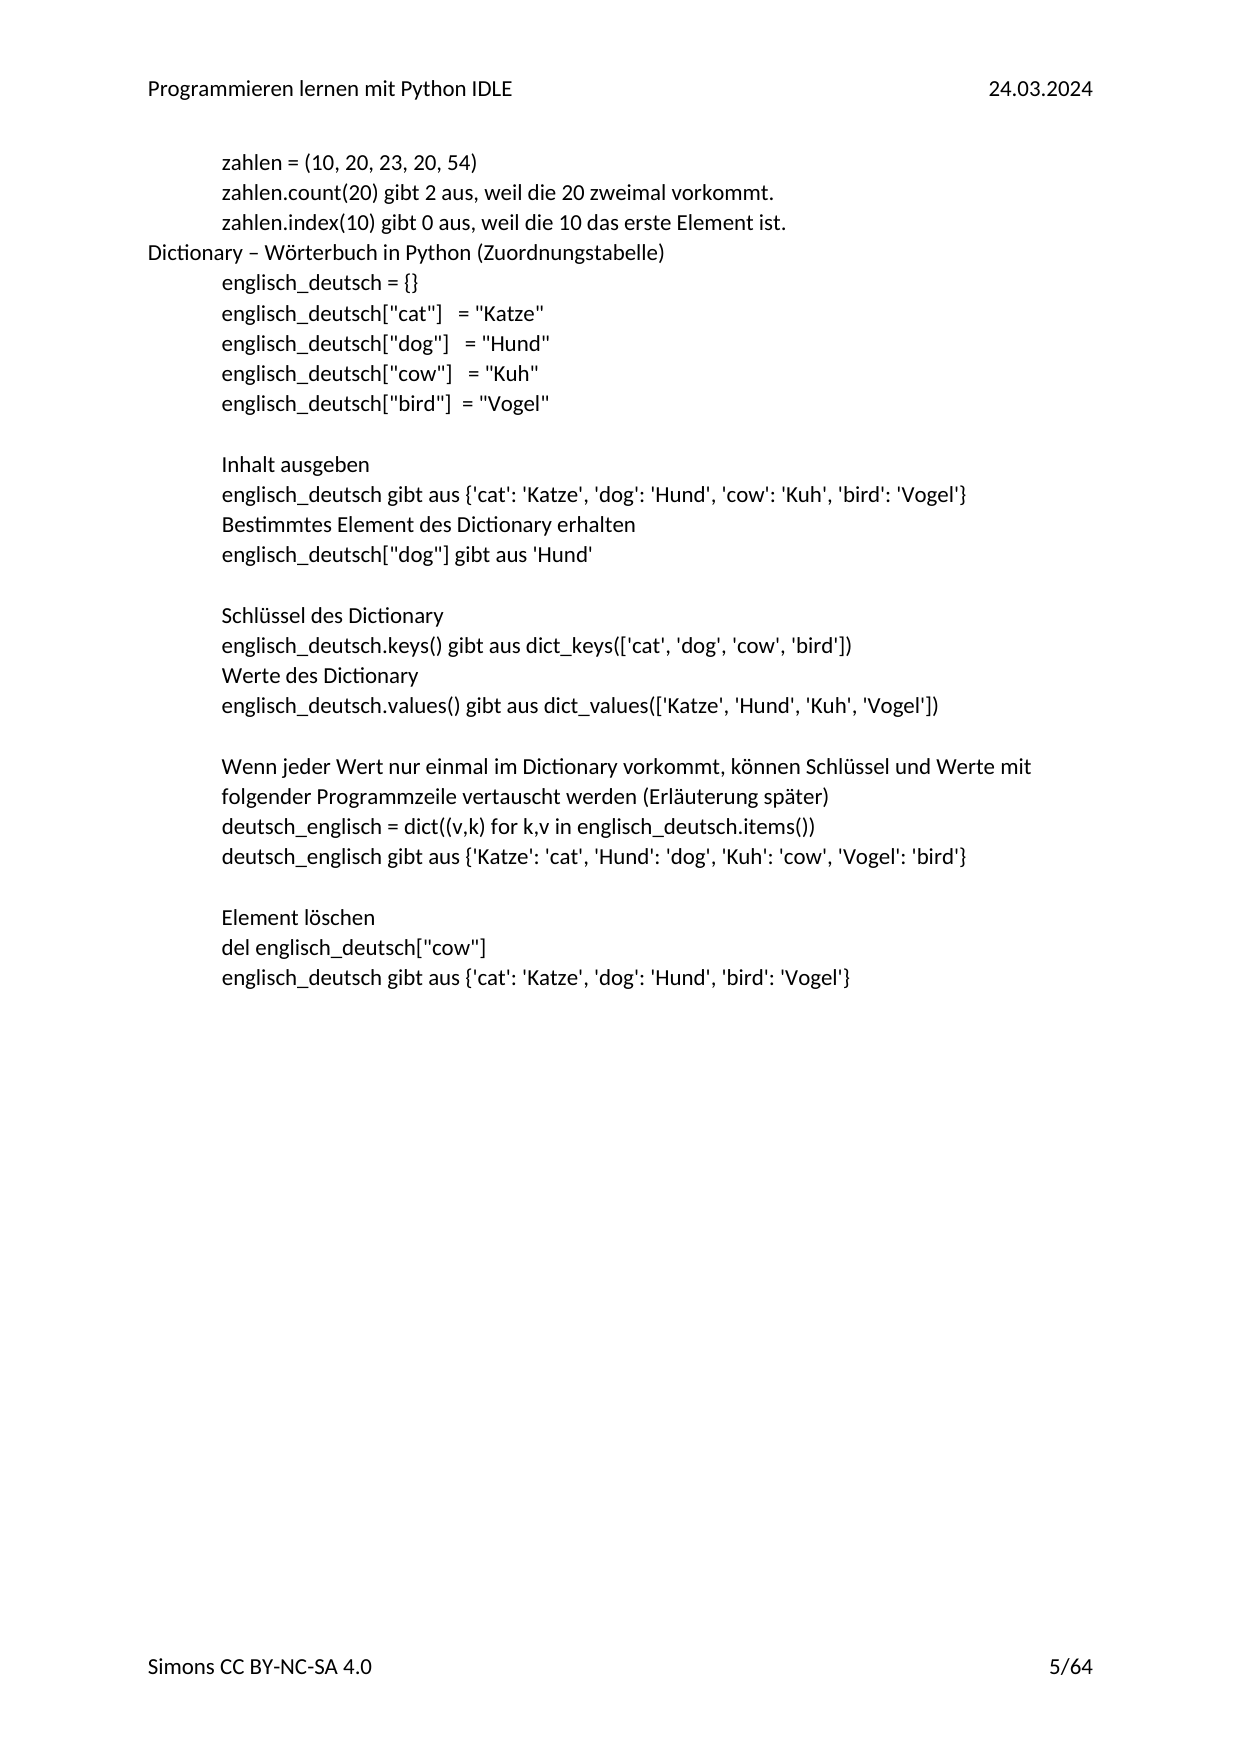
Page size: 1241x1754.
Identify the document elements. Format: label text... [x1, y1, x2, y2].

text Schlüssel des Dictionary englisch_deutsch.keys() gibt aus dict_keys(['cat', 'dog', 'cow', 'bird']) [221, 601, 1092, 659]
text Wenn jeder Wert nur einmal im Dictionary vorkommt, können Schlüssel und Werte mit folgender Programmzeile vertauscht werden (Erläuterung später) [221, 752, 1092, 810]
text zahlen = (10, 20, 23, 20, 54) zahlen.count(20) gibt 2 aus, weil die 20 zweimal vorkommt. zahlen.index(10) gibt 0 aus, weil die 10 das erste Element ist. [148, 148, 1092, 236]
text englisch_deutsch = {} [148, 268, 1092, 297]
text del englisch_deutsch["cow"] englisch_deutsch gibt aus {'cat': 'Katze', 'dog': 'Hund', 'bird': 'Vogel'} [148, 933, 1092, 991]
text Werte des Dictionary [148, 661, 1092, 689]
text englisch_deutsch gibt aus {'cat': 'Katze', 'dog': 'Hund', 'cow': 'Kuh', 'bird': 'Vogel'} [148, 480, 1092, 508]
text Dictionary – Wörterbuch in Python (Zuordnungstabelle) [148, 238, 1092, 266]
text Bestimmtes Element des Dictionary erhalten [148, 510, 1092, 538]
text deutsch_englisch gibt aus {'Katze': 'cat', 'Hund': 'dog', 'Kuh': 'cow', 'Vogel': 'bird'} [148, 842, 1092, 871]
text deutsch_englisch = dict((v,k) for k,v in englisch_deutsch.items()) [148, 812, 1092, 840]
text Element löschen [148, 903, 1092, 931]
text englisch_deutsch["dog"] gibt aus 'Hund' [148, 540, 1092, 568]
text englisch_deutsch.values() gibt aus dict_values(['Katze', 'Hund', 'Kuh', 'Vogel']) [148, 691, 1092, 719]
text englisch_deutsch["cat"] = "Katze" englisch_deutsch["dog"] = "Hund" englisch_deutsch["cow"] = "Kuh" englisch_deutsch["bird"] = "Vogel" [221, 299, 1092, 417]
text Inhalt ausgeben [148, 450, 1092, 478]
